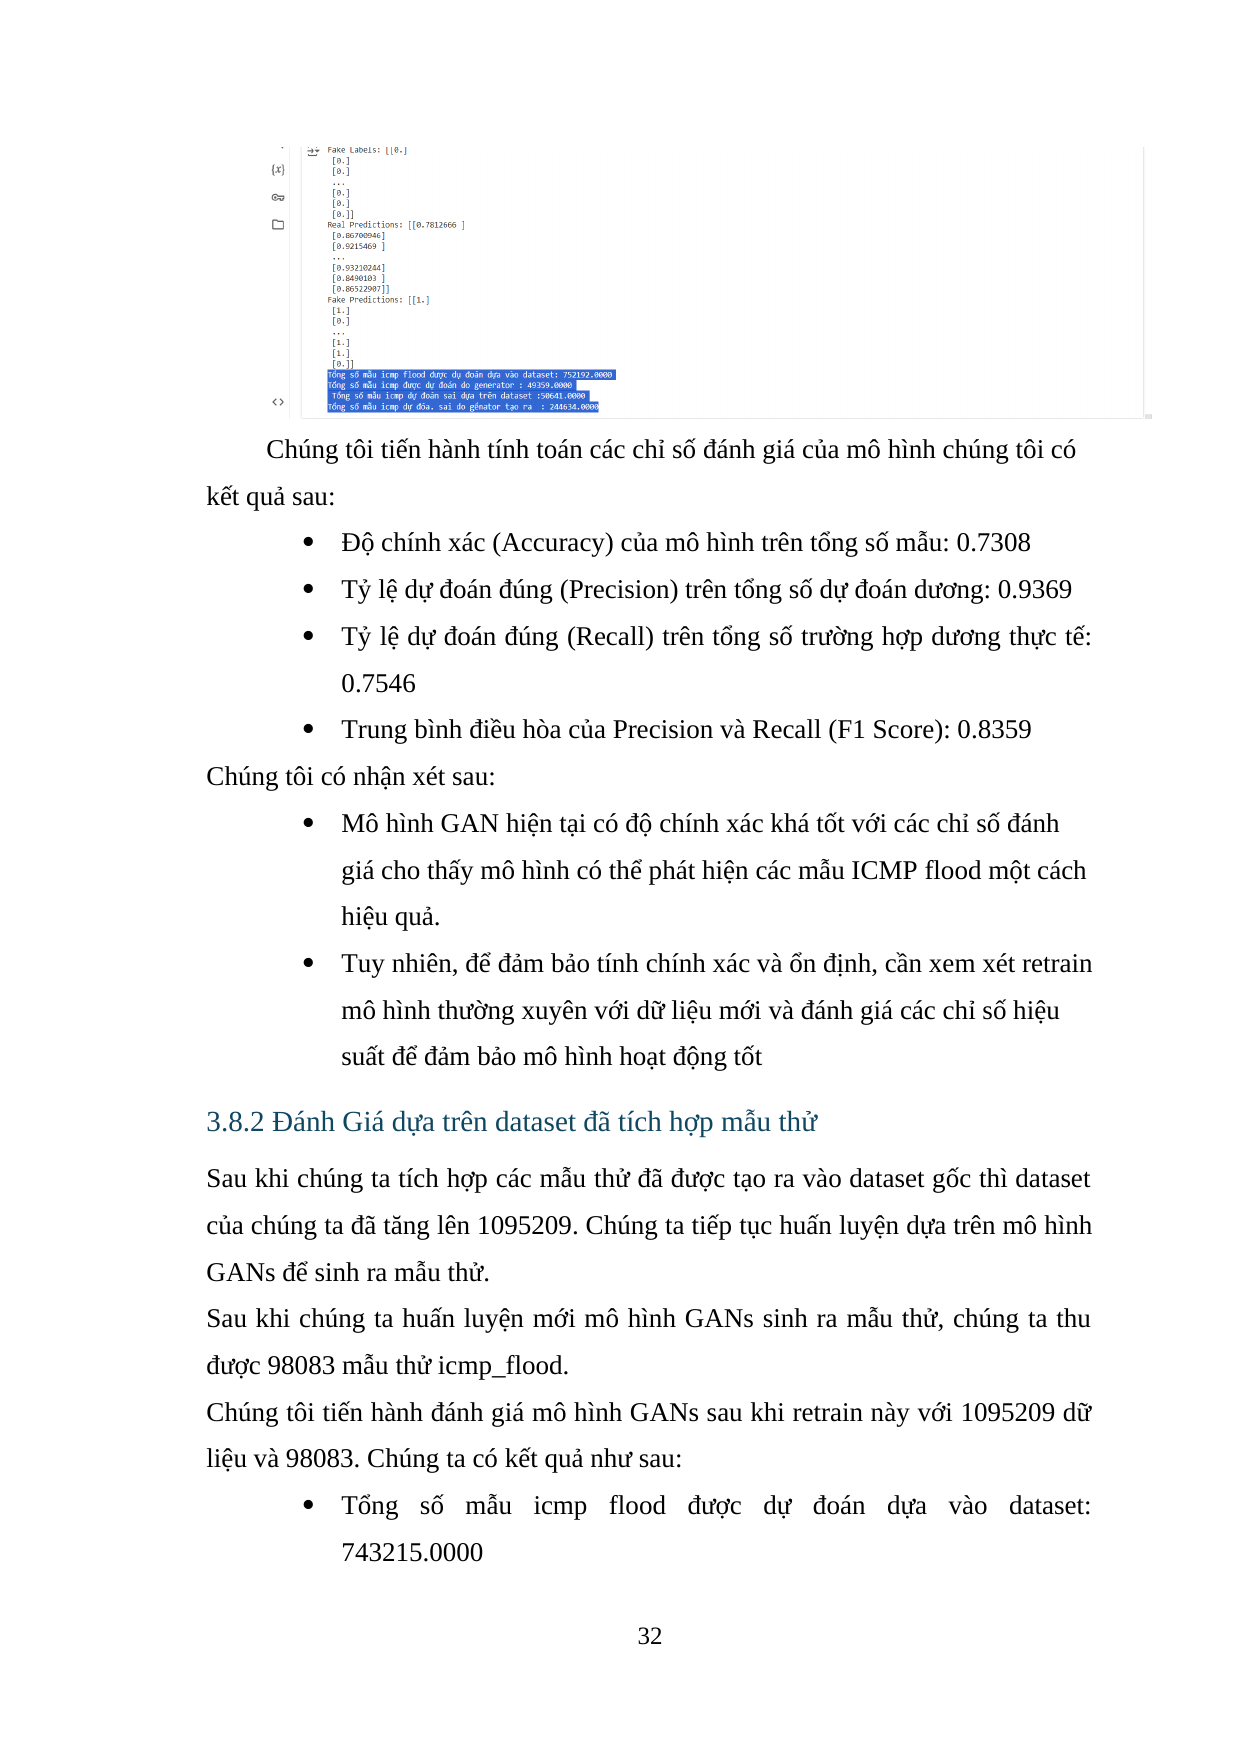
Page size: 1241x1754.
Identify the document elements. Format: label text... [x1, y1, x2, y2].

list Mô hình GAN hiện tại có độ chính xác khá tốt với các chỉ số đánh giá cho thấy mô hình có thể phát hiện các mẫu ICMP flood một cách hiệu quả. [304, 807, 1093, 932]
list Độ chính xác (Accuracy) của mô hình trên tổng số mẫu: 0.7308 [304, 526, 1093, 557]
list Trung bình điều hòa của Precision và Recall (F1 Score): 0.8359 [304, 713, 1093, 745]
list Tuy nhiên, để đảm bảo tính chính xác và ổn định, cần xem xét retrain mô hình thường xuyên với dữ liệu mới và đánh giá các chỉ số hiệu suất để đảm bảo mô hình hoạt động tốt [304, 947, 1093, 1072]
text Chúng tôi tiến hành tính toán các chỉ số đánh giá của mô hình chúng tôi có kết quả sau: [206, 433, 1093, 511]
text Sau khi chúng ta huấn luyện mới mô hình GANs sinh ra mẫu thử, chúng ta thu được 98083 mẫu thử icmp_flood. [206, 1302, 1093, 1380]
subtitle 3.8.2 Đánh Giá dựa trên dataset đã tích hợp mẫu thử [206, 1104, 1093, 1137]
list Tổng số mẫu icmp flood được dự đoán dựa vào dataset: 743215.0000 [304, 1489, 1093, 1567]
picture [266, 147, 1152, 419]
text Chúng tôi có nhận xét sau: [206, 760, 1093, 791]
text Chúng tôi tiến hành đánh giá mô hình GANs sau khi retrain này với 1095209 dữ liệu và 98083. Chúng ta có kết quả như sau: [206, 1396, 1093, 1474]
list Tỷ lệ dự đoán đúng (Precision) trên tổng số dự đoán dương: 0.9369 [304, 573, 1093, 604]
list Tỷ lệ dự đoán đúng (Recall) trên tổng số trường hợp dương thực tế: 0.7546 [304, 620, 1093, 698]
text Sau khi chúng ta tích hợp các mẫu thử đã được tạo ra vào dataset gốc thì dataset của chúng ta đã tăng lên 1095209. Chúng ta tiếp tục huấn luyện dựa trên mô hình GANs để sinh ra mẫu thử. [206, 1162, 1093, 1287]
